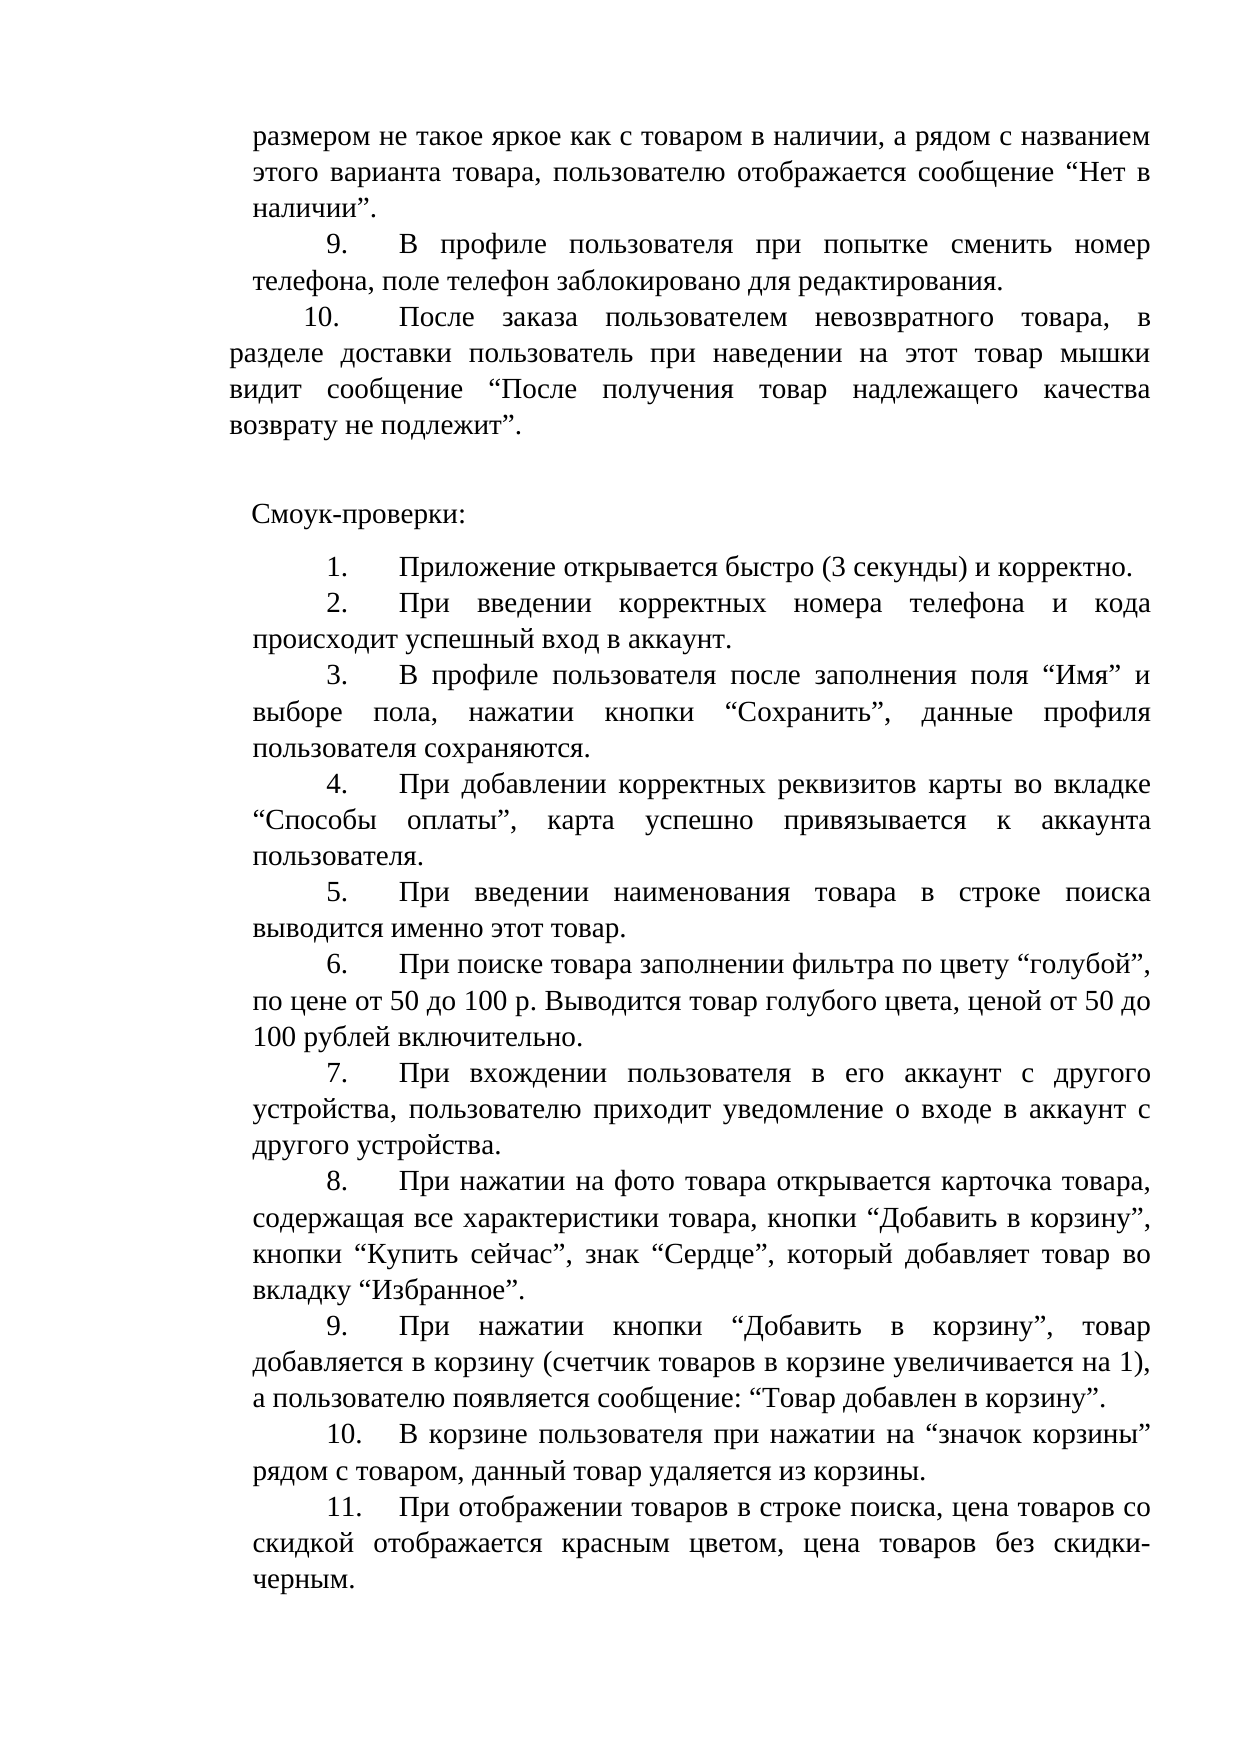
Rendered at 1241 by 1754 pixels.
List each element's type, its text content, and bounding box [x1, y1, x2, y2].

text Cмоук-проверки: [177, 496, 1152, 530]
list После заказа пользователем невозвратного товара, в разделе доставки пользователь при наведении на этот товар мышки видит сообщение “После получения товар надлежащего качества возврату не подлежит”. [229, 299, 1152, 441]
list При нажатии на фото товара открывается карточка товара, содержащая все характеристики товара, кнопки “Добавить в корзину”, кнопки “Купить сейчас”, знак “Сердце”, который добавляет товар во вкладку “Избранное”. [252, 1163, 1152, 1306]
list При нажатии кнопки “Добавить в корзину”, товар добавляется в корзину (счетчик товаров в корзине увеличивается на 1), а пользователю появляется сообщение: “Товар добавлен в корзину”. [252, 1308, 1152, 1414]
list При введении корректных номера телефона и кода происходит успешный вход в аккаунт. [252, 585, 1152, 655]
list В профиле пользователя после заполнения поля “Имя” и выборе пола, нажатии кнопки “Сохранить”, данные профиля пользователя сохраняются. [252, 657, 1152, 763]
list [252, 118, 1152, 224]
list При добавлении корректных реквизитов карты во вкладке “Способы оплаты”, карта успешно привязывается к аккаунта пользователя. [252, 766, 1152, 872]
list При поиске товара заполнении фильтра по цвету “голубой”, по цене от 50 до 100 р. Выводится товар голубого цвета, ценой от 50 до 100 рублей включительно. [252, 947, 1152, 1052]
list При вхождении пользователя в его аккаунт с другого устройства, пользователю приходит уведомление о входе в аккаунт с другого устройства. [252, 1055, 1152, 1161]
list При введении наименования товара в строке поиска выводится именно этот товар. [252, 874, 1152, 944]
list В корзине пользователя при нажатии на “значок корзины” рядом с товаром, данный товар удаляется из корзины. [252, 1417, 1152, 1486]
list При отображении товаров в строке поиска, цена товаров со скидкой отображается красным цветом, цена товаров без скидки-черным. [252, 1489, 1152, 1595]
list В профиле пользователя при попытке сменить номер телефона, поле телефон заблокировано для редактирования. [252, 227, 1152, 296]
list Приложение открывается быстро (3 секунды) и корректно. [252, 549, 1152, 583]
